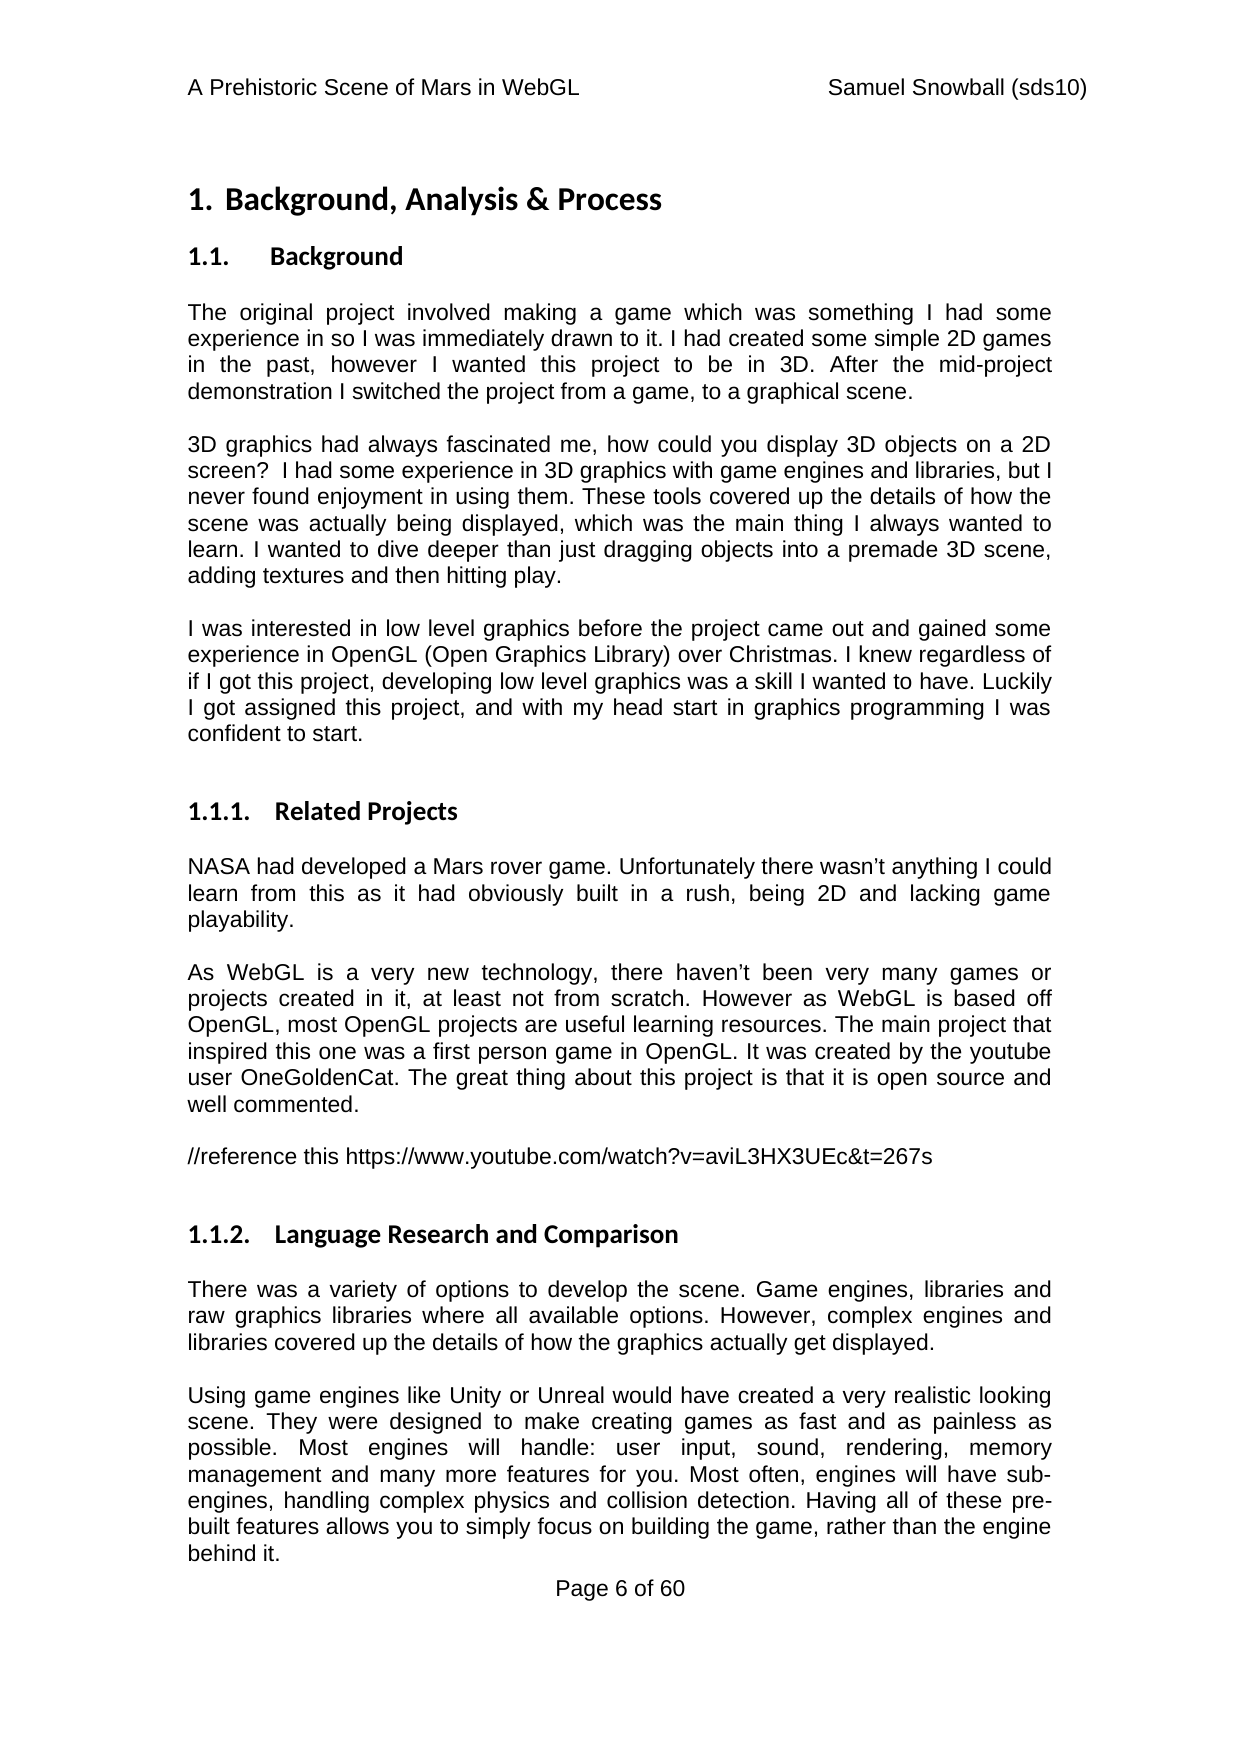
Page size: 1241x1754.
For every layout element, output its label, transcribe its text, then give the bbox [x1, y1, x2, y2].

text 3D graphics had always fascinated me, how could you display 3D objects on a 2D screen? I had some experience in 3D graphics with game engines and libraries, but I never found enjoyment in using them. These tools covered up the details of how the scene was actually being displayed, which was the main thing I always wanted to learn. I wanted to dive deeper than just dragging objects into a premade 3D scene, adding textures and then hitting play. [187, 431, 1053, 589]
subtitle 1.1.1. Related Projects [187, 794, 1053, 827]
text NASA had developed a Mars rover game. Unfortunately there wasn’t anything I could learn from this as it had obviously built in a rush, being 2D and lacking game playability. [187, 853, 1053, 932]
subtitle Background [187, 239, 1053, 272]
text //reference this https://www.youtube.com/watch?v=aviL3HX3UEc&t=267s [187, 1143, 1053, 1169]
text Using game engines like Unity or Unreal would have created a very realistic looking scene. They were designed to make creating games as fast and as painless as possible. Most engines will handle: user input, sound, rendering, memory management and many more features for you. Most often, engines will have sub-engines, handling complex physics and collision detection. Having all of these pre-built features allows you to simply focus on building the game, rather than the engine behind it. [187, 1382, 1053, 1566]
text The original project involved making a game which was something I had some experience in so I was immediately drawn to it. I had created some simple 2D games in the past, however I wanted this project to be in 3D. After the mid-project demonstration I switched the project from a game, to a graphical scene. [187, 299, 1053, 404]
subtitle 1.1.2. Language Research and Comparison [187, 1217, 1053, 1250]
subtitle Background, Analysis & Process [187, 178, 1053, 218]
text As WebGL is a very new technology, there haven’t been very many games or projects created in it, at least not from scratch. However as WebGL is based off OpenGL, most OpenGL projects are useful learning resources. The main project that inspired this one was a first person game in OpenGL. It was created by the youtube user OneGoldenCat. The great thing about this project is that it is open source and well commented. [187, 959, 1053, 1117]
text There was a variety of options to develop the scene. Game engines, libraries and raw graphics libraries where all available options. However, complex engines and libraries covered up the details of how the graphics actually get displayed. [187, 1276, 1053, 1355]
text I was interested in low level graphics before the project came out and gained some experience in OpenGL (Open Graphics Library) over Christmas. I knew regardless of if I got this project, developing low level graphics was a skill I wanted to have. Luckily I got assigned this project, and with my head start in graphics programming I was confident to start. [187, 615, 1053, 747]
